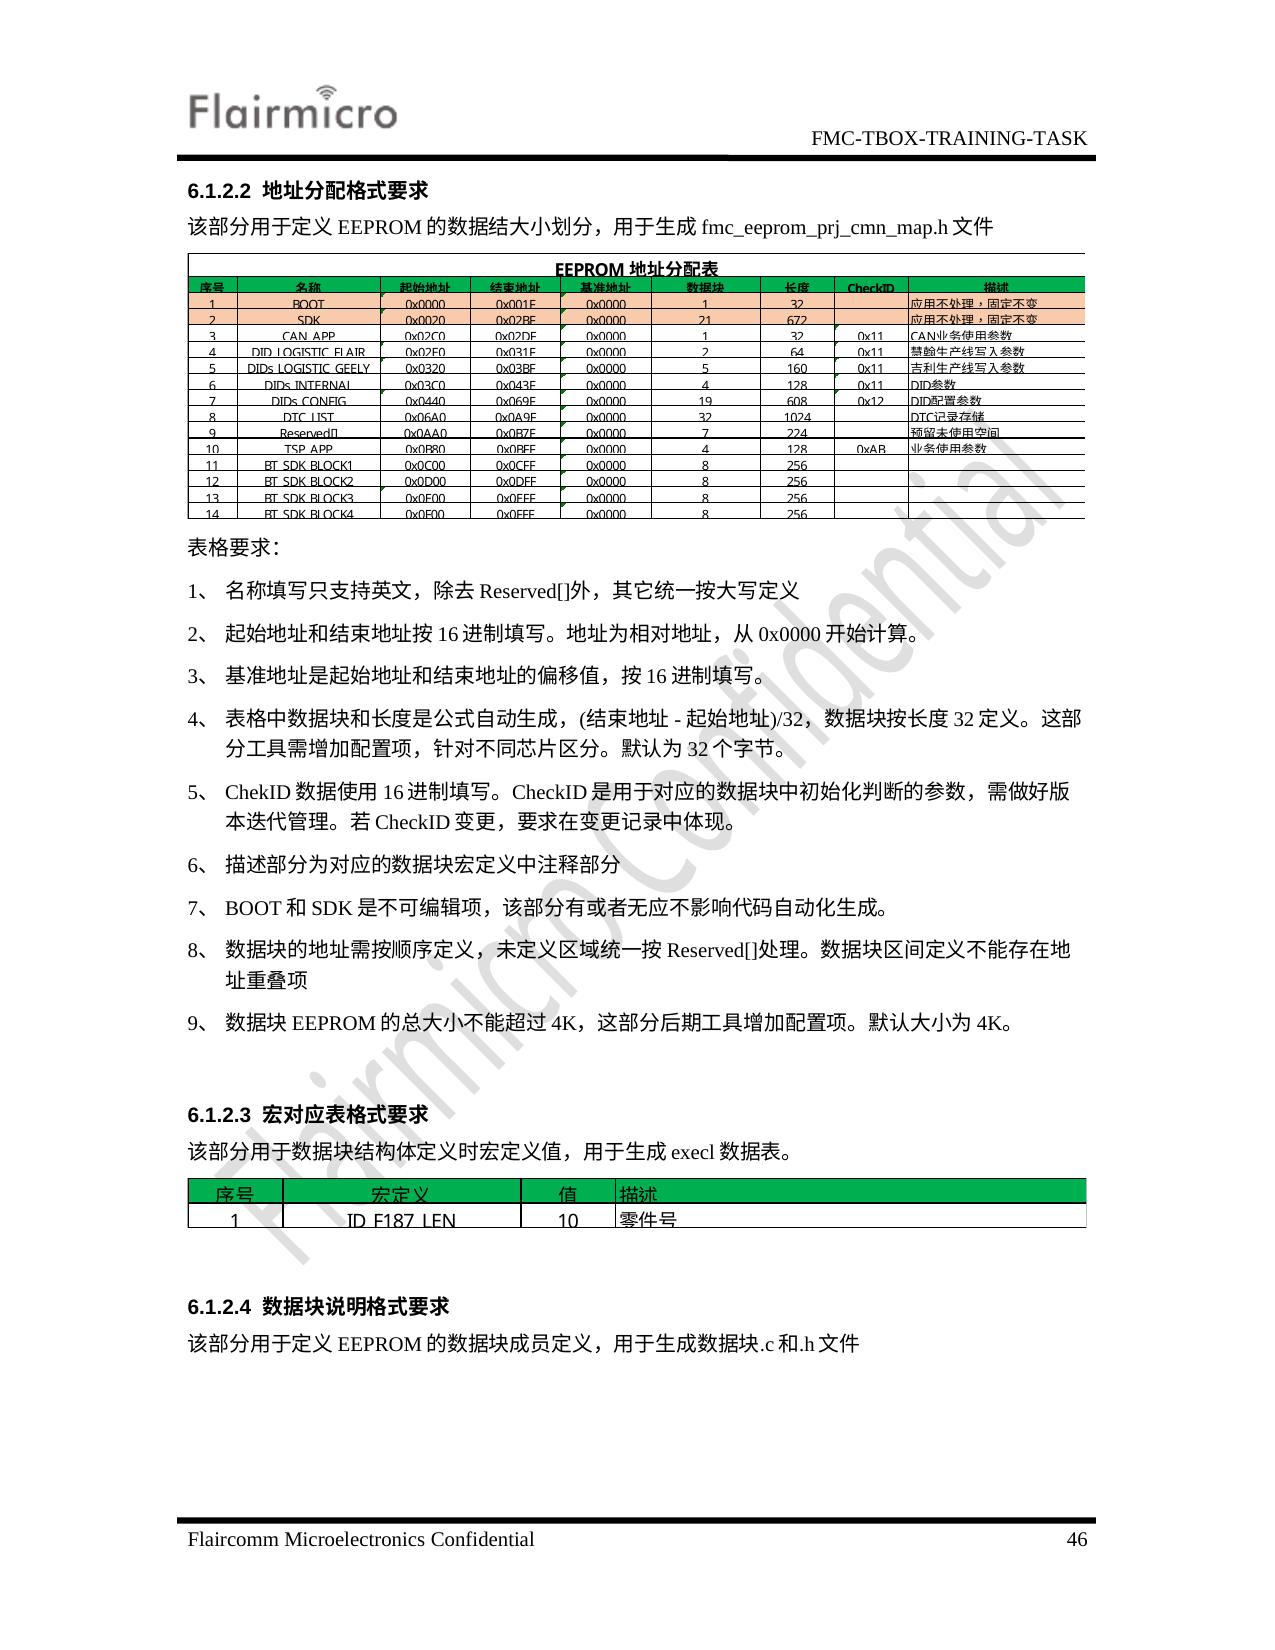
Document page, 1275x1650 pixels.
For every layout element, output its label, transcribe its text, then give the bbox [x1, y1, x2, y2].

subtitle 宏对应表格式要求 [187, 1098, 1087, 1129]
text 该部分用于定义EEPROM的数据结大小划分，用于生成fmc_eeprom_prj_cmn_map.h文件 [187, 210, 1087, 241]
list 名称填写只支持英文，除去Reserved[]外，其它统一按大写定义 [187, 574, 1087, 604]
subtitle 地址分配格式要求 [187, 174, 1087, 204]
list 描述部分为对应的数据块宏定义中注释部分 [187, 848, 1087, 878]
list 数据块的地址需按顺序定义，未定义区域统一按Reserved[]处理。数据块区间定义不能存在地址重叠项 [187, 934, 1087, 994]
list 起始地址和结束地址按16进制填写。地址为相对地址，从0x0000开始计算。 [187, 617, 1087, 647]
list 表格中数据块和长度是公式自动生成，(结束地址 - 起始地址)/32，数据块按长度32定义。这部分工具需增加配置项，针对不同芯片区分。默认为32个字节。 [187, 702, 1087, 763]
subtitle 数据块说明格式要求 [187, 1290, 1087, 1321]
list ChekID数据使用16进制填写。CheckID是用于对应的数据块中初始化判断的参数，需做好版本迭代管理。若CheckID变更，要求在变更记录中体现。 [187, 775, 1087, 836]
text 表格要求： [187, 532, 1087, 562]
text 该部分用于数据块结构体定义时宏定义值，用于生成execl数据表。 [187, 1135, 1087, 1165]
picture [187, 75, 400, 146]
list BOOT和SDK是不可编辑项，该部分有或者无应不影响代码自动化生成。 [187, 891, 1087, 921]
text 该部分用于定义EEPROM的数据块成员定义，用于生成数据块.c和.h文件 [187, 1327, 1087, 1357]
list 基准地址是起始地址和结束地址的偏移值，按16进制填写。 [187, 660, 1087, 690]
list 数据块EEPROM的总大小不能超过4K，这部分后期工具增加配置项。默认大小为4K。 [187, 1007, 1087, 1037]
